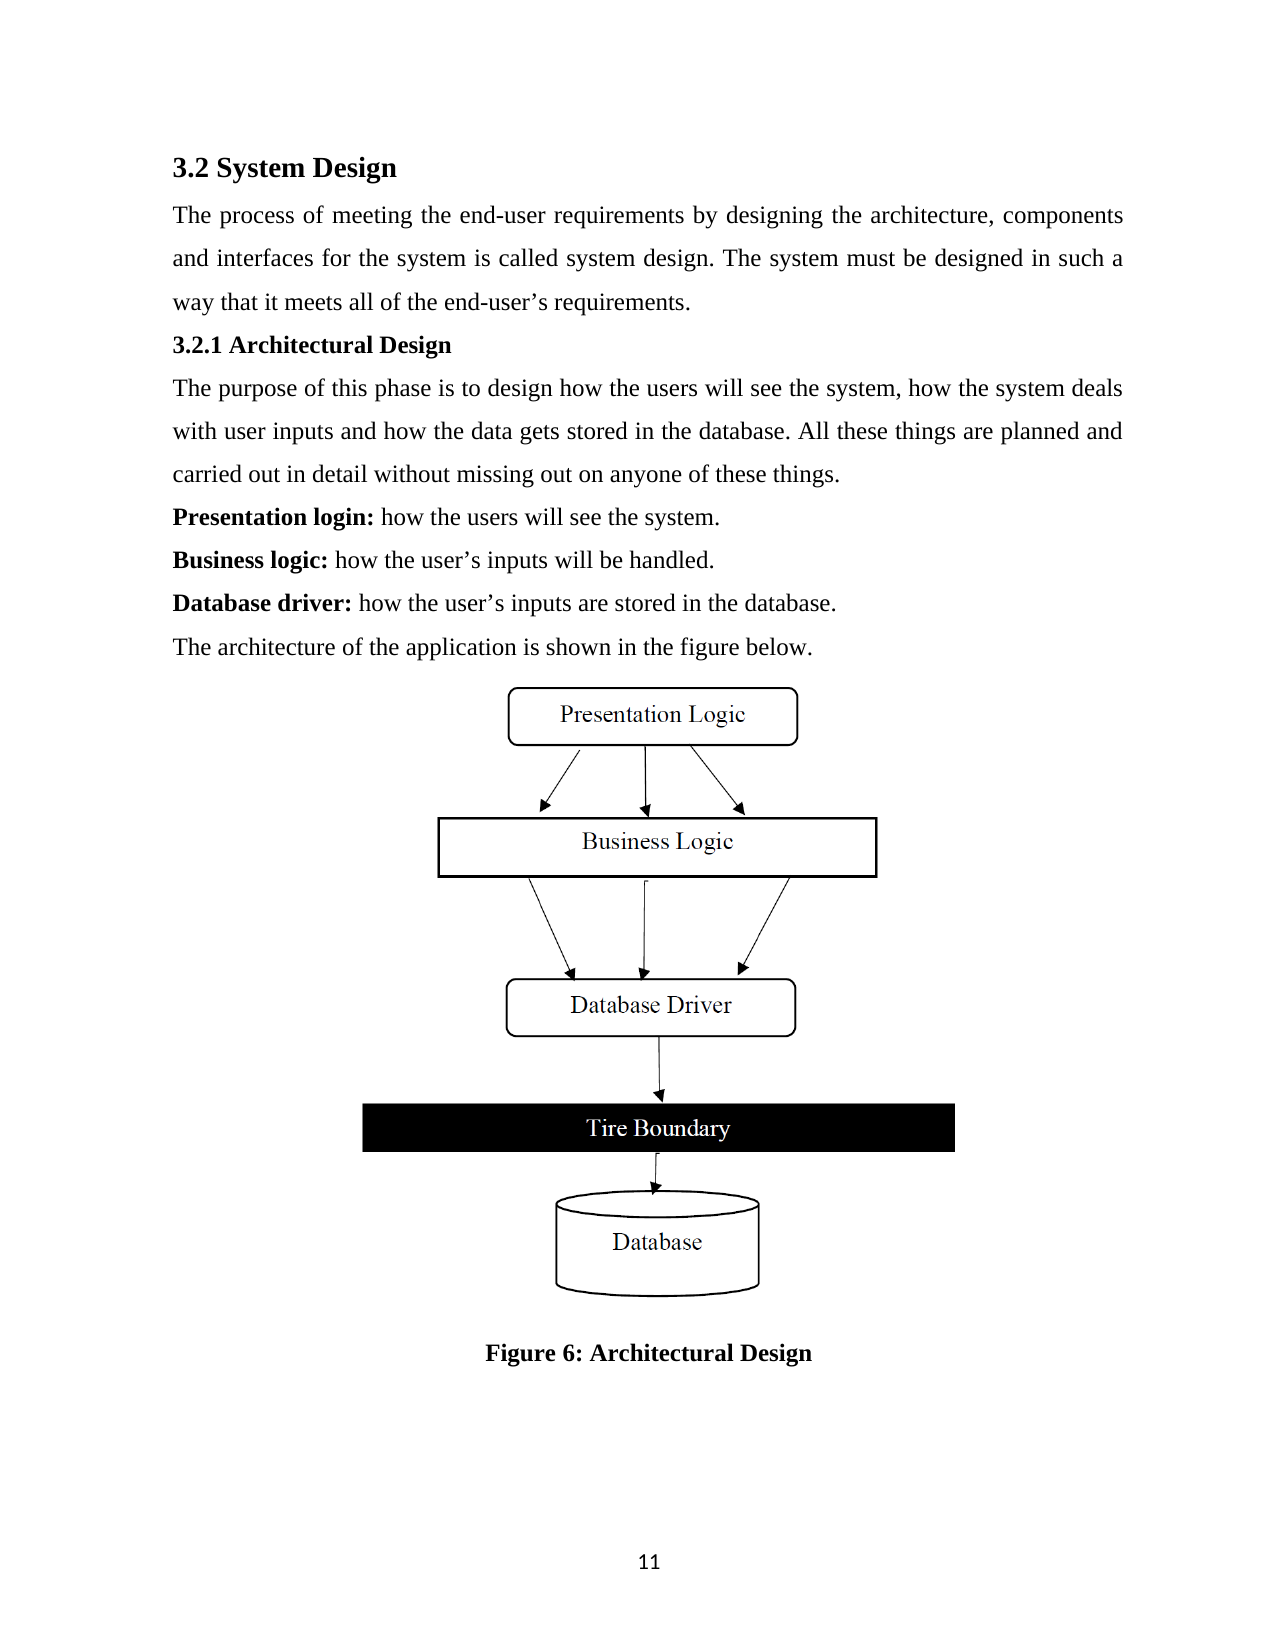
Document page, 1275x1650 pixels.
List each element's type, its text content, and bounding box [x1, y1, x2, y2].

text Business logic: how the user’s inputs will be handled. [172, 545, 1125, 574]
text Presentation login: how the users will see the system. [172, 502, 1125, 531]
text The purpose of this phase is to design how the users will see the system, how the system deals with user inputs and how the data gets stored in the database. All these things are planned and carried out in detail without missing out on anyone of these things. [172, 373, 1125, 488]
subtitle 3.2.1 Architectural Design [172, 330, 1125, 358]
text The architecture of the application is shown in the figure below. [172, 632, 1125, 660]
text Figure 6: Architectural Design [172, 1338, 1125, 1367]
text Database driver: how the user’s inputs are stored in the database. [172, 588, 1125, 617]
subtitle 3.2 System Design [172, 150, 1125, 183]
text The process of meeting the end-user requirements by designing the architecture, components and interfaces for the system is called system design. The system must be designed in such a way that it meets all of the end-user’s requirements. [172, 200, 1125, 315]
picture [321, 674, 977, 1308]
